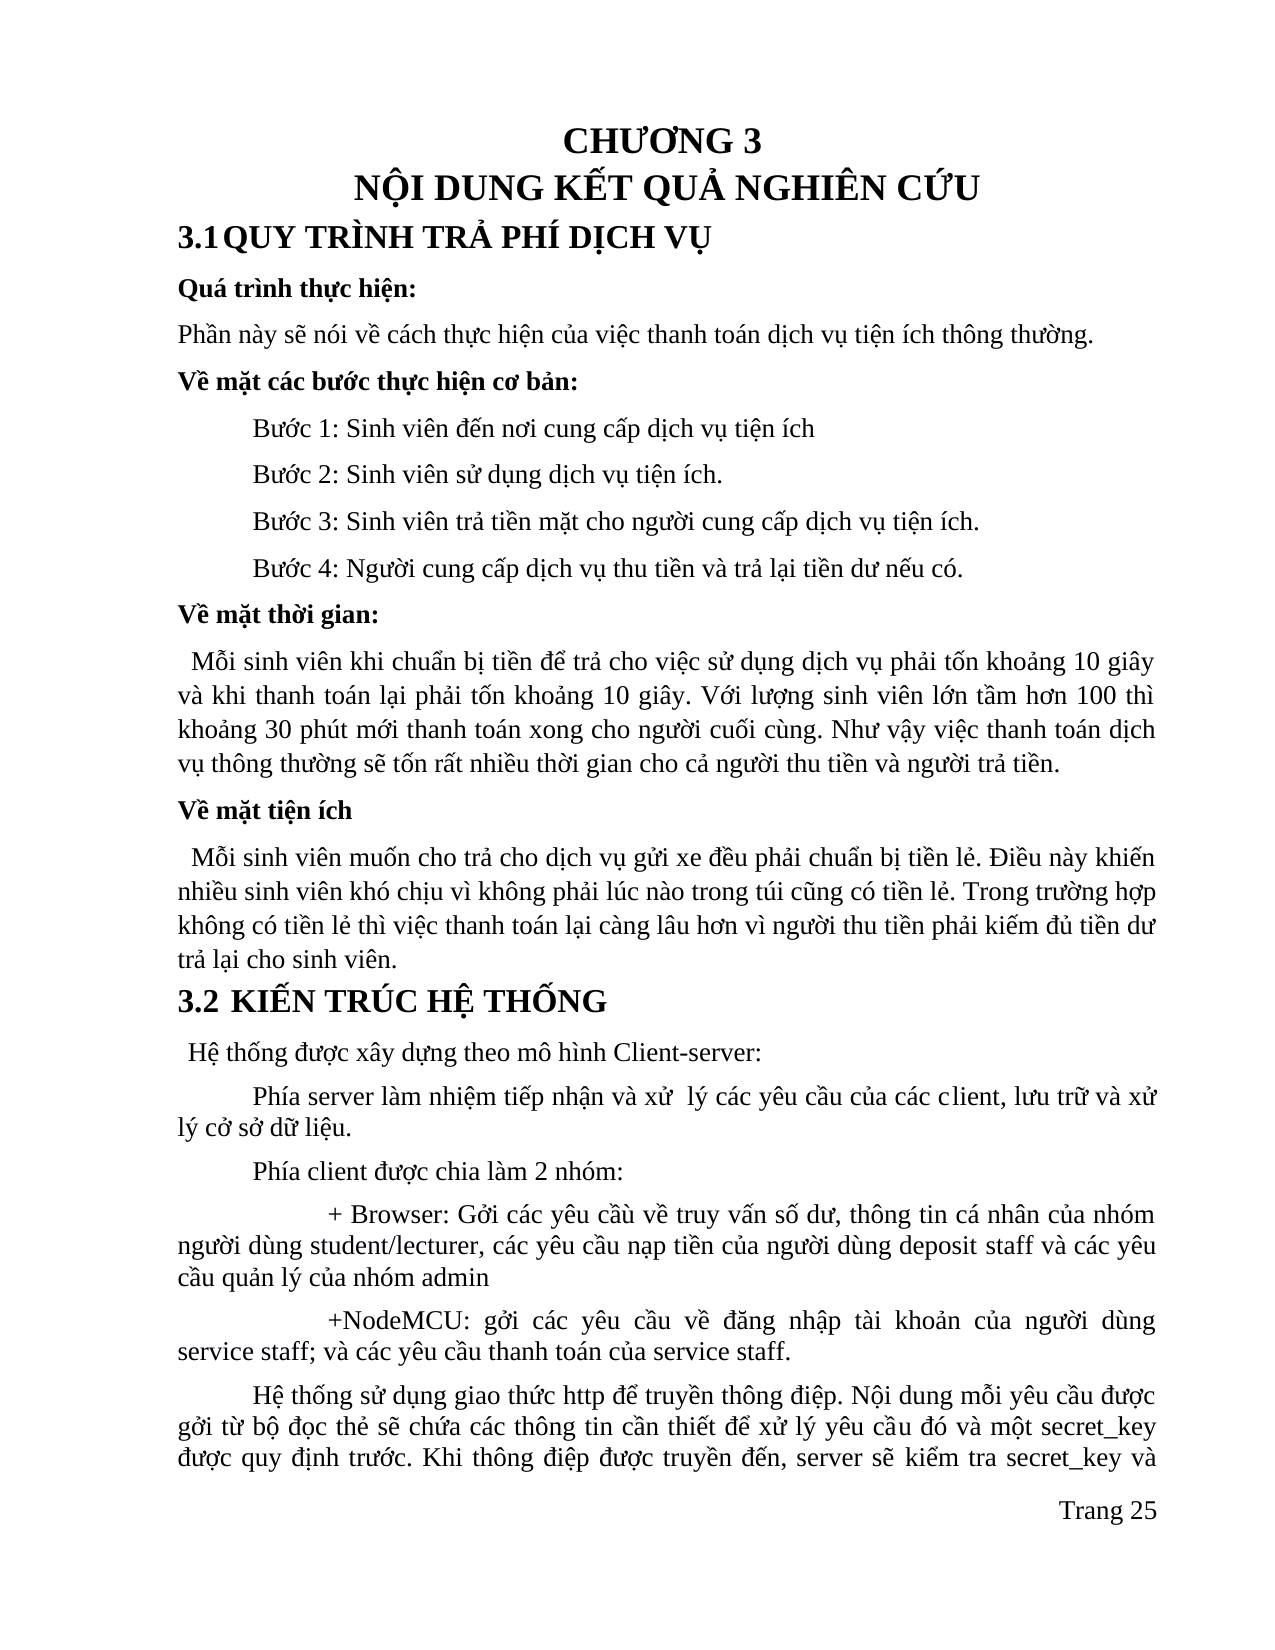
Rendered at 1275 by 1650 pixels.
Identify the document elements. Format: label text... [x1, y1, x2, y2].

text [177, 1379, 1157, 1472]
text Hệ thống được xây dựng theo mô hình Client-server: [177, 1036, 1157, 1067]
text Bước 2: Sinh viên sử dụng dịch vụ tiện ích. [252, 458, 1157, 489]
text Phía server làm nhiệm tiếp nhận và xử lý các yêu cầu của các client, lưu trữ và xử lý cở sở dữ liệu. [177, 1080, 1157, 1142]
text + Browser: Gởi các yêu cầù về truy vấn số dư, thông tin cá nhân của nhóm người dùng student/lecturer, các yêu cầu nạp tiền của người dùng deposit staff và các yêu cầu quản lý của nhóm admin [177, 1198, 1157, 1292]
text +NodeMCU: gởi các yêu cầu về đăng nhập tài khoản của người dùng service staff; và các yêu cầu thanh toán của service staff. [177, 1304, 1157, 1367]
text Phần này sẽ nói về cách thực hiện của việc thanh toán dịch vụ tiện ích thông thường. [177, 318, 1157, 349]
text Về mặt các bước thực hiện cơ bản: [177, 365, 1157, 396]
text Mỗi sinh viên khi chuẩn bị tiền để trả cho việc sử dụng dịch vụ phải tốn khoảng 10 giây và khi thanh toán lại phải tốn khoảng 10 giây. Với lượng sinh viên lớn tầm hơn 100 thì khoảng 30 phút mới thanh toán xong cho người cuối cùng. Như vậy việc thanh toán dịch vụ thông thường sẽ tốn rất nhiều thời gian cho cả người thu tiền và người trả tiền. [177, 645, 1157, 779]
text Quá trình thực hiện: [177, 272, 1157, 303]
text Bước 4: Người cung cấp dịch vụ thu tiền và trả lại tiền dư nếu có. [252, 552, 1157, 583]
subtitle CHƯƠNG 3 NỘI DUNG KẾT QUẢ NGHIÊN CỨU [177, 118, 1157, 209]
text Bước 3: Sinh viên trả tiền mặt cho người cung cấp dịch vụ tiện ích. [252, 505, 1157, 536]
subtitle QUY TRÌNH TRẢ PHÍ DỊCH VỤ [177, 217, 1157, 255]
subtitle KIẾN TRÚC HỆ THỐNG [177, 982, 1157, 1020]
text Mỗi sinh viên muốn cho trả cho dịch vụ gửi xe đều phải chuẩn bị tiền lẻ. Điều này khiến nhiều sinh viên khó chịu vì không phải lúc nào trong túi cũng có tiền lẻ. Trong trường hợp không có tiền lẻ thì việc thanh toán lại càng lâu hơn vì người thu tiền phải kiếm đủ tiền dư trả lại cho sinh viên. [177, 841, 1157, 974]
text Về mặt thời gian: [177, 598, 1157, 629]
text Về mặt tiện ích [177, 794, 1157, 825]
text Phía client được chia làm 2 nhóm: [177, 1155, 1157, 1186]
text Bước 1: Sinh viên đến nơi cung cấp dịch vụ tiện ích [252, 412, 1157, 443]
